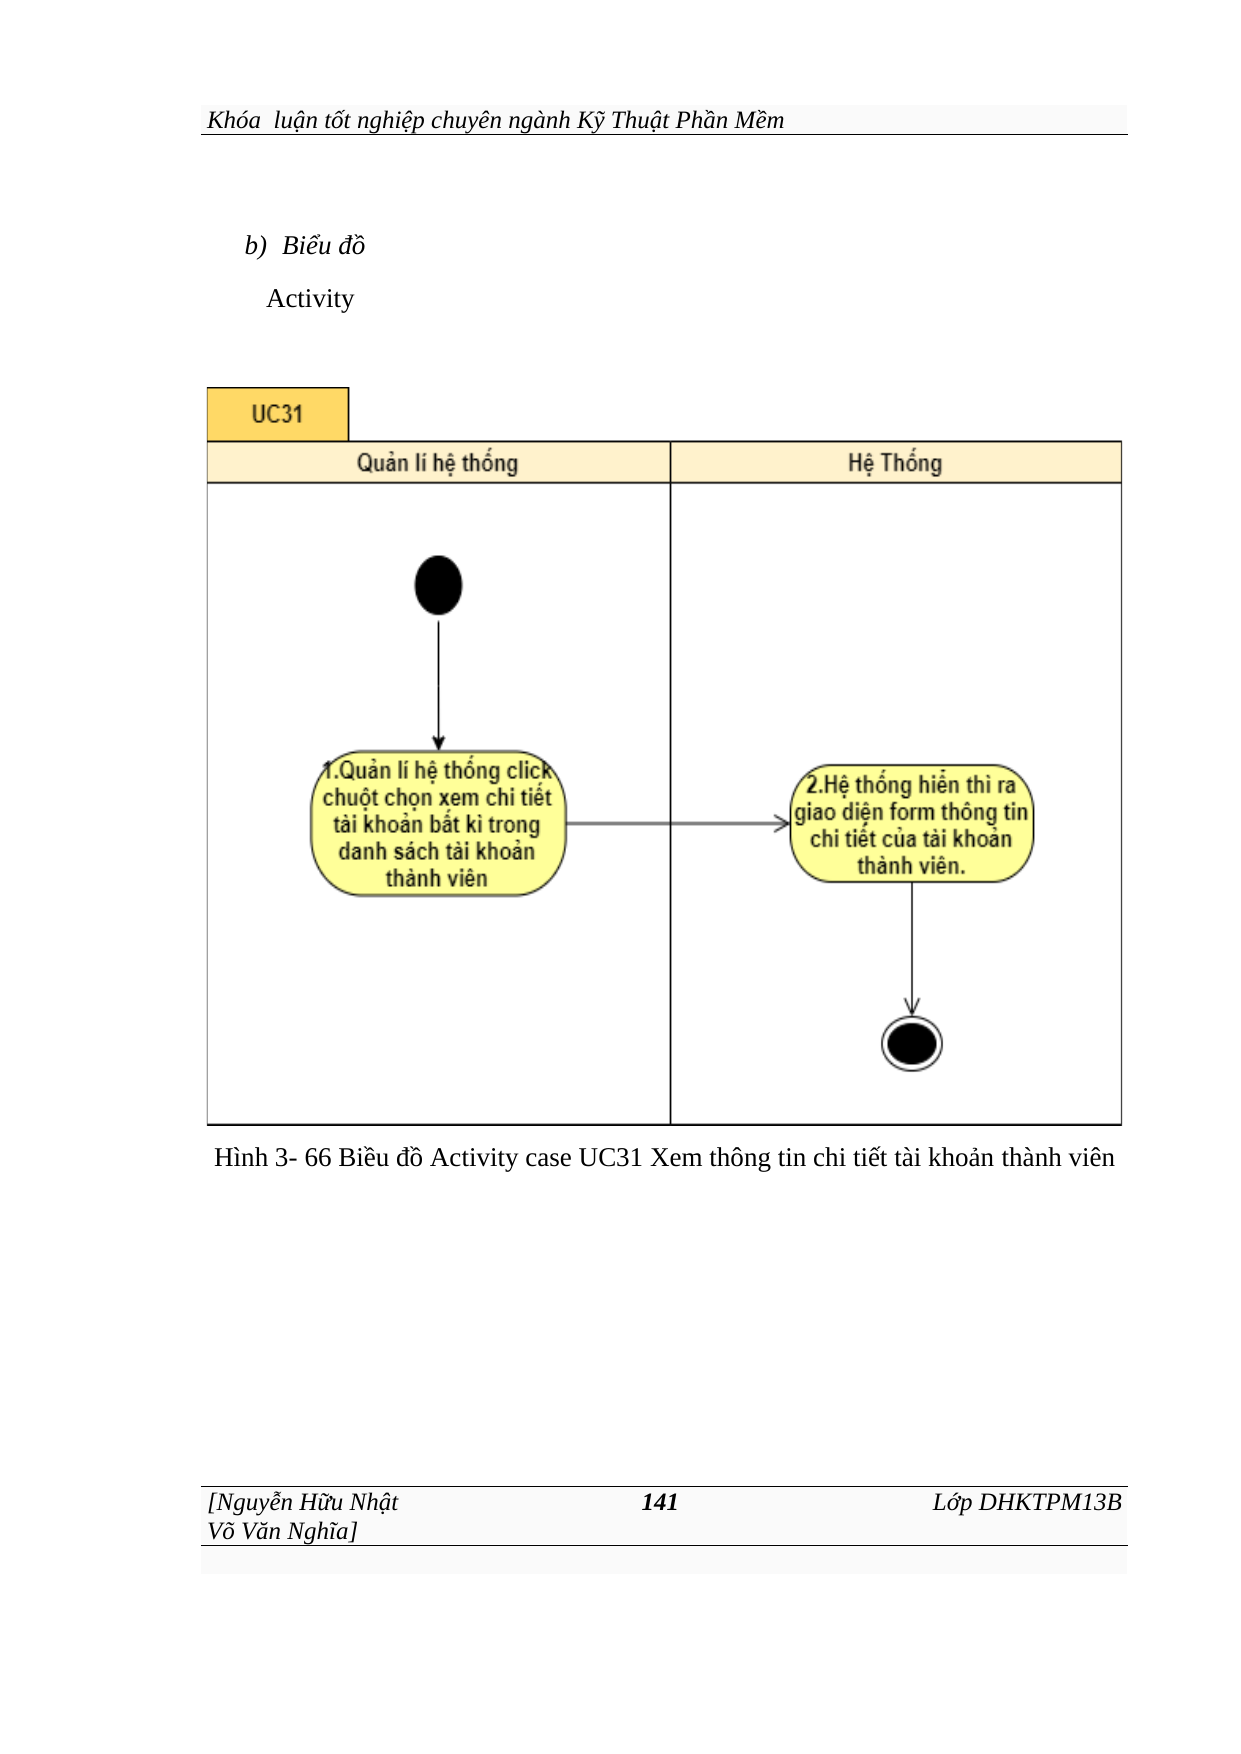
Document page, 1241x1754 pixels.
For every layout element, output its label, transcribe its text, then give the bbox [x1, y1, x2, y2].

list Biểu đồ [244, 229, 1122, 260]
picture [206, 387, 1123, 1126]
text Activity [207, 282, 1122, 313]
